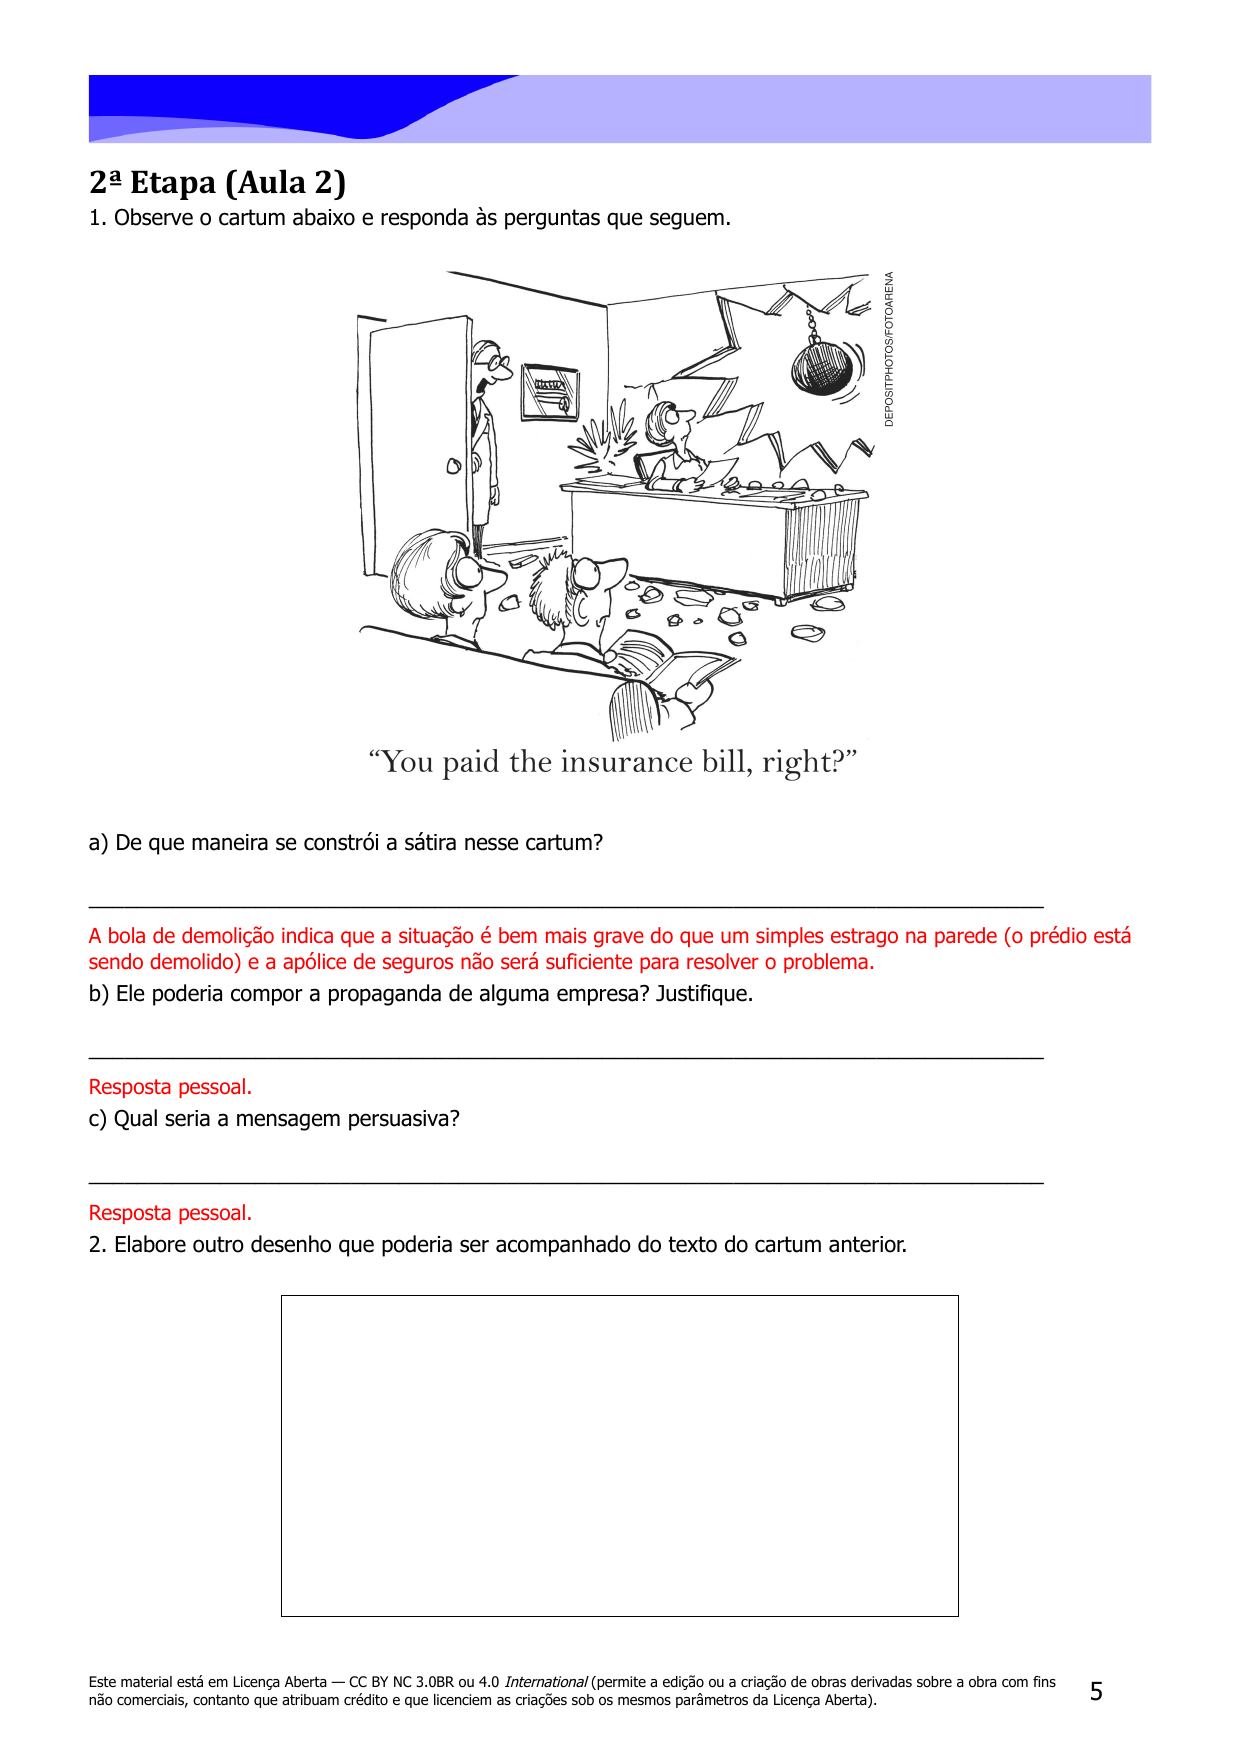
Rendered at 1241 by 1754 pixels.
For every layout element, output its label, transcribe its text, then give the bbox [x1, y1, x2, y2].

picture [88, 75, 1152, 156]
table_header [282, 1296, 958, 1616]
text 2. Elabore outro desenho que poderia ser acompanhado do texto do cartum anterior. [89, 1231, 1152, 1257]
text c) Qual seria a mensagem persuasiva? [89, 1105, 1152, 1131]
text 2ª Etapa (Aula 2) [89, 162, 1152, 201]
text A bola de demolição indica que a situação é bem mais grave do que um simples estrago na parede (o prédio está sendo demolido) e a apólice de seguros não será suficiente para resolver o problema. [89, 923, 1152, 973]
text ________________________________________________________________________________ [89, 1134, 1152, 1193]
text Resposta pessoal. [89, 1199, 1152, 1224]
text ________________________________________________________________________________ [89, 1009, 1152, 1068]
text ________________________________________________________________________________ [89, 858, 1152, 917]
picture [343, 268, 897, 791]
text b) Ele poderia compor a propaganda de alguma empresa? Justifique. [89, 979, 1152, 1006]
text Resposta pessoal. [89, 1074, 1152, 1099]
text 1. Observe o cartum abaixo e responda às perguntas que seguem. [89, 204, 1152, 230]
text a) De que maneira se constrói a sátira nesse cartum? [89, 829, 1152, 855]
